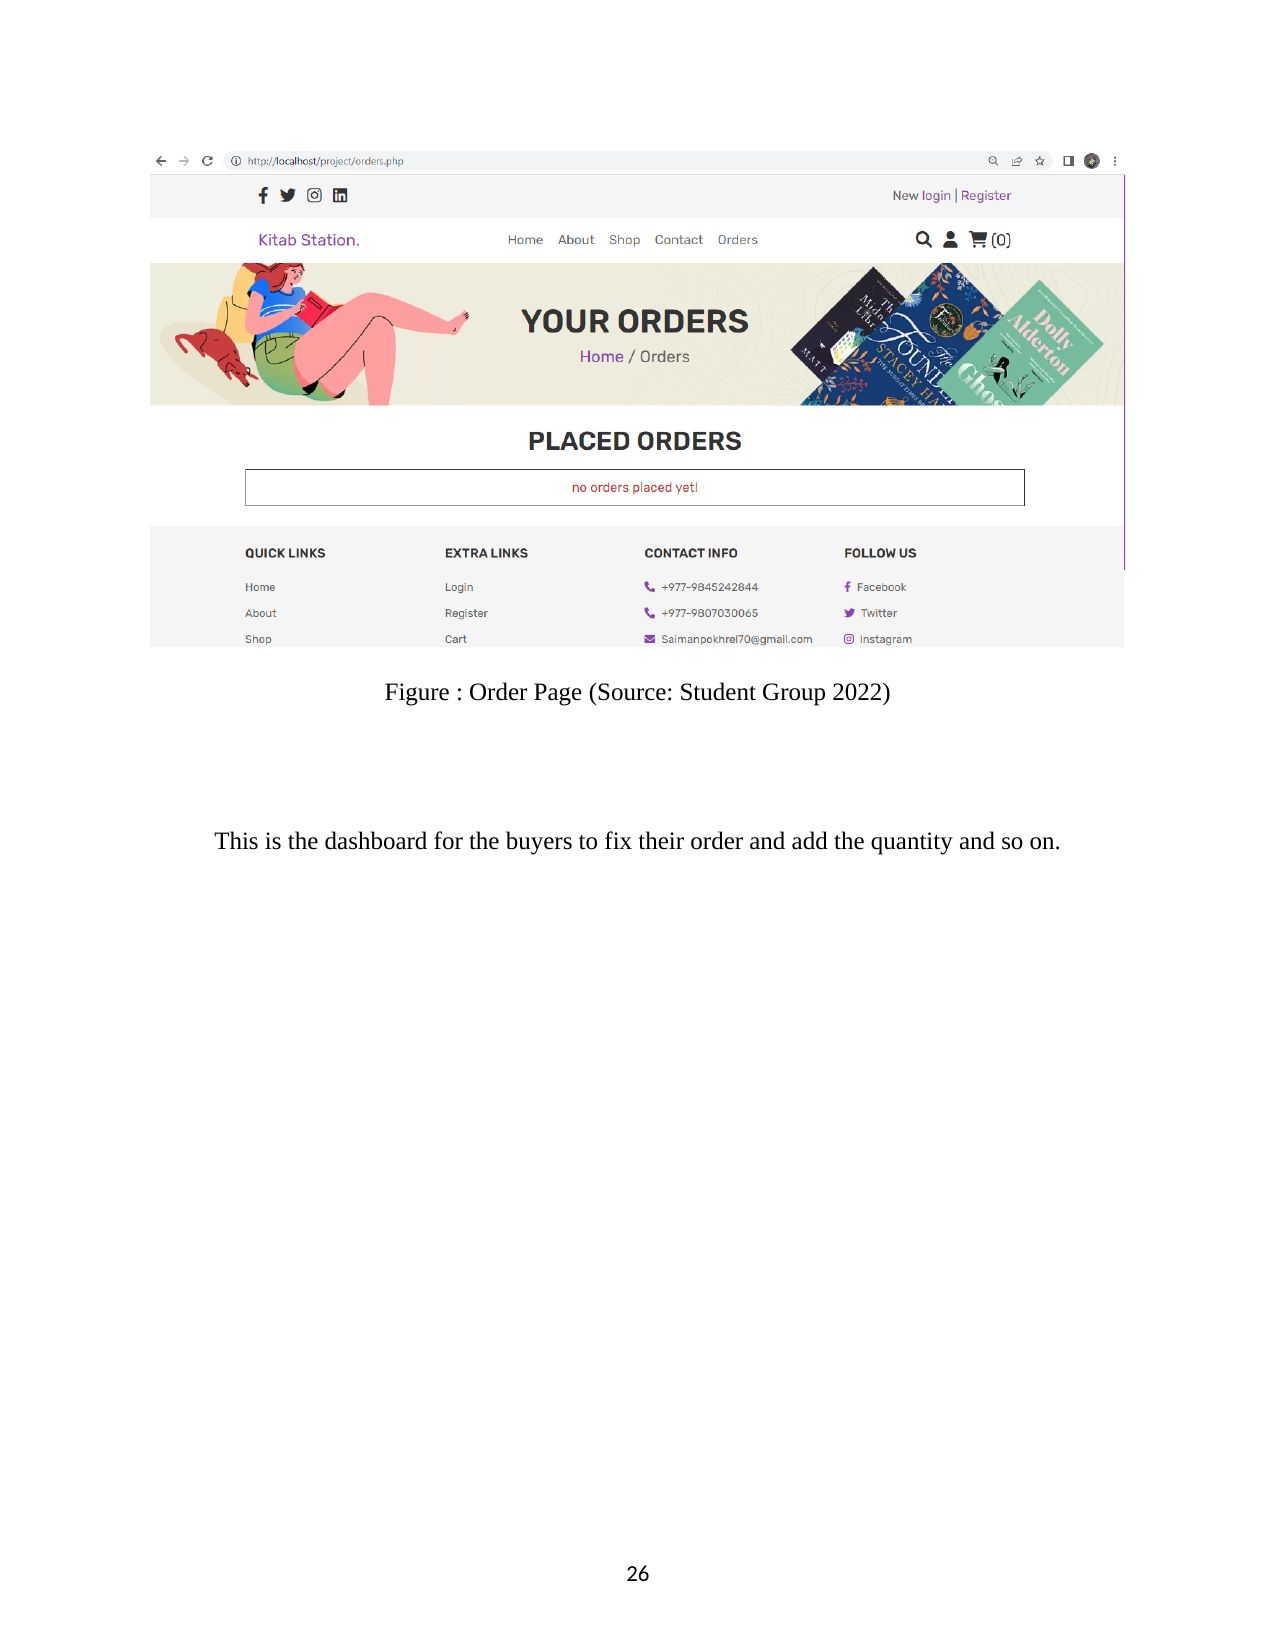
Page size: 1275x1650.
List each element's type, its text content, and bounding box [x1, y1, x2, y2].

text Figure : Order Page (Source: Student Group 2022) [150, 677, 1125, 706]
text This is the dashboard for the buyers to fix their order and add the quantity and so on. [150, 826, 1125, 854]
picture [150, 150, 1125, 647]
